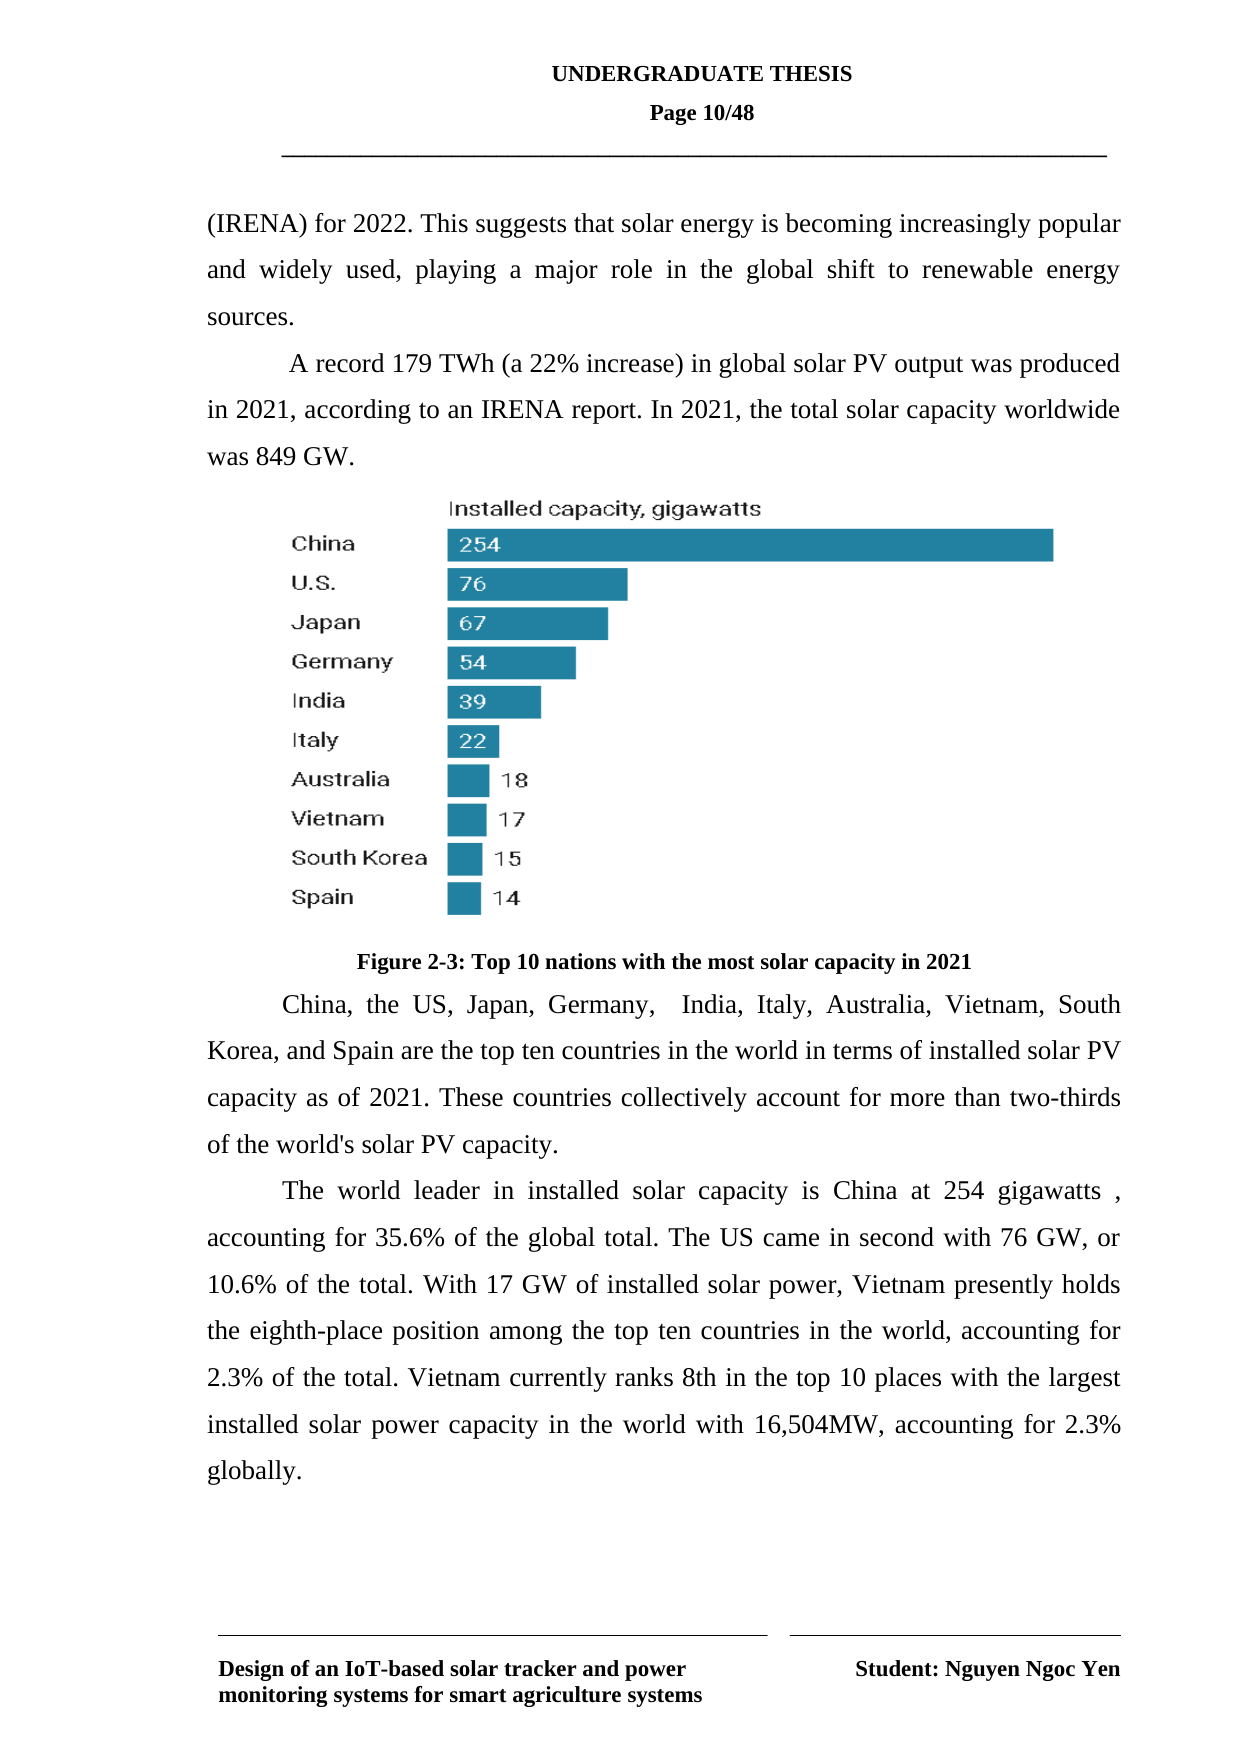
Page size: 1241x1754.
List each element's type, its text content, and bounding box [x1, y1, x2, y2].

picture [258, 486, 1071, 936]
text A record 179 TWh (a 22% increase) in global solar PV output was produced in 2021, according to an IRENA report. In 2021, the total solar capacity worldwide was 849 GW. [207, 347, 1122, 471]
text The world leader in installed solar capacity is China at 254 gigawatts , accounting for 35.6% of the global total. The US came in second with 76 GW, or 10.6% of the total. With 17 GW of installed solar power, Vietnam presently holds the eighth-place position among the top ten countries in the world, accounting for 2.3% of the total. Vietnam currently ranks 8th in the top 10 places with the largest installed solar power capacity in the world with 16,504MW, accounting for 2.3% globally. [207, 1174, 1122, 1486]
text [207, 207, 1122, 331]
text China, the US, Japan, Germany, India, Italy, Australia, Vietnam, South Korea, and Spain are the top ten countries in the world in terms of installed solar PV capacity as of 2021. These countries collectively account for more than two-thirds of the world's solar PV capacity. [207, 988, 1122, 1159]
